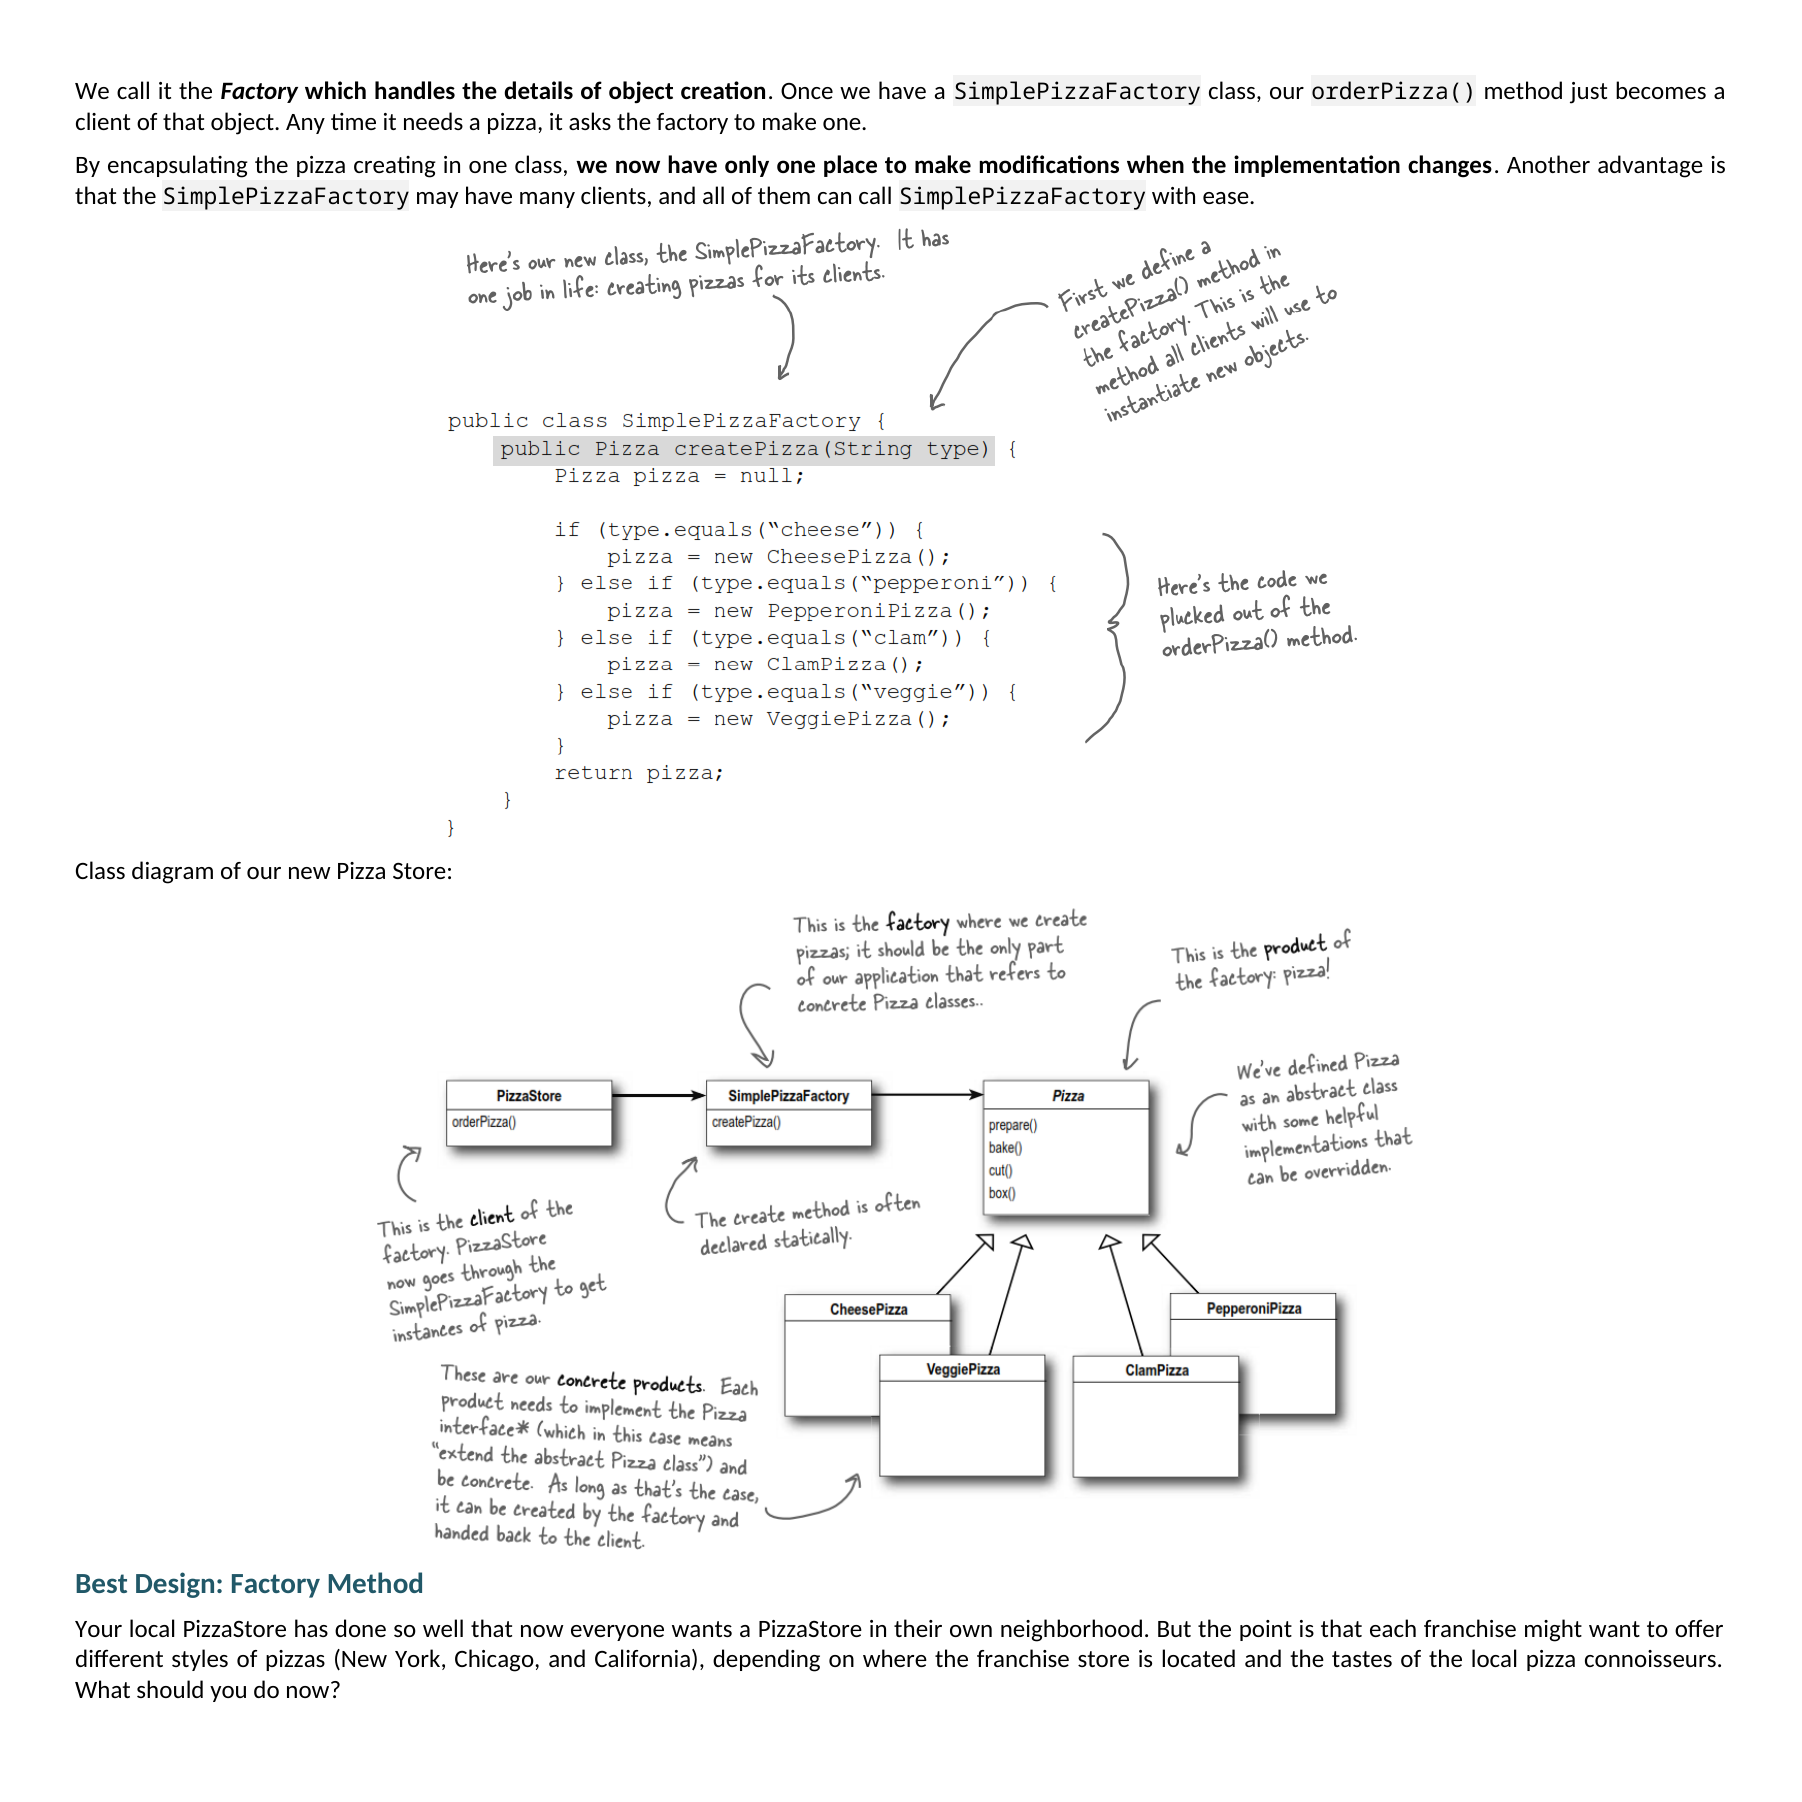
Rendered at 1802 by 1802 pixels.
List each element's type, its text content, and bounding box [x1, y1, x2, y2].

text By encapsulating the pizza creating in one class, we now have only one place to make modifications when the implementation changes. Another advantage is that the SimplePizzaFactory may have many clients, and all of them can call SimplePizzaFactory with ease. [75, 149, 1726, 211]
text Class diagram of our new Pizza Store: [75, 855, 1726, 886]
text Your local PizzaStore has done so well that now everyone wants a PizzaStore in their own neighborhood. But the point is that each franchise might want to offer different styles of pizzas (New York, Chicago, and California), depending on where the franchise store is located and the tastes of the local pizza connoisseurs. What should you do now? [75, 1613, 1726, 1705]
text We call it the Factory which handles the details of object creation. Once we have a SimplePizzaFactory class, our orderPizza() method just becomes a client of that object. Any time it needs a pizza, it asks the factory to make one. [75, 75, 1726, 137]
subtitle Best Design: Factory Method [75, 1565, 1726, 1601]
